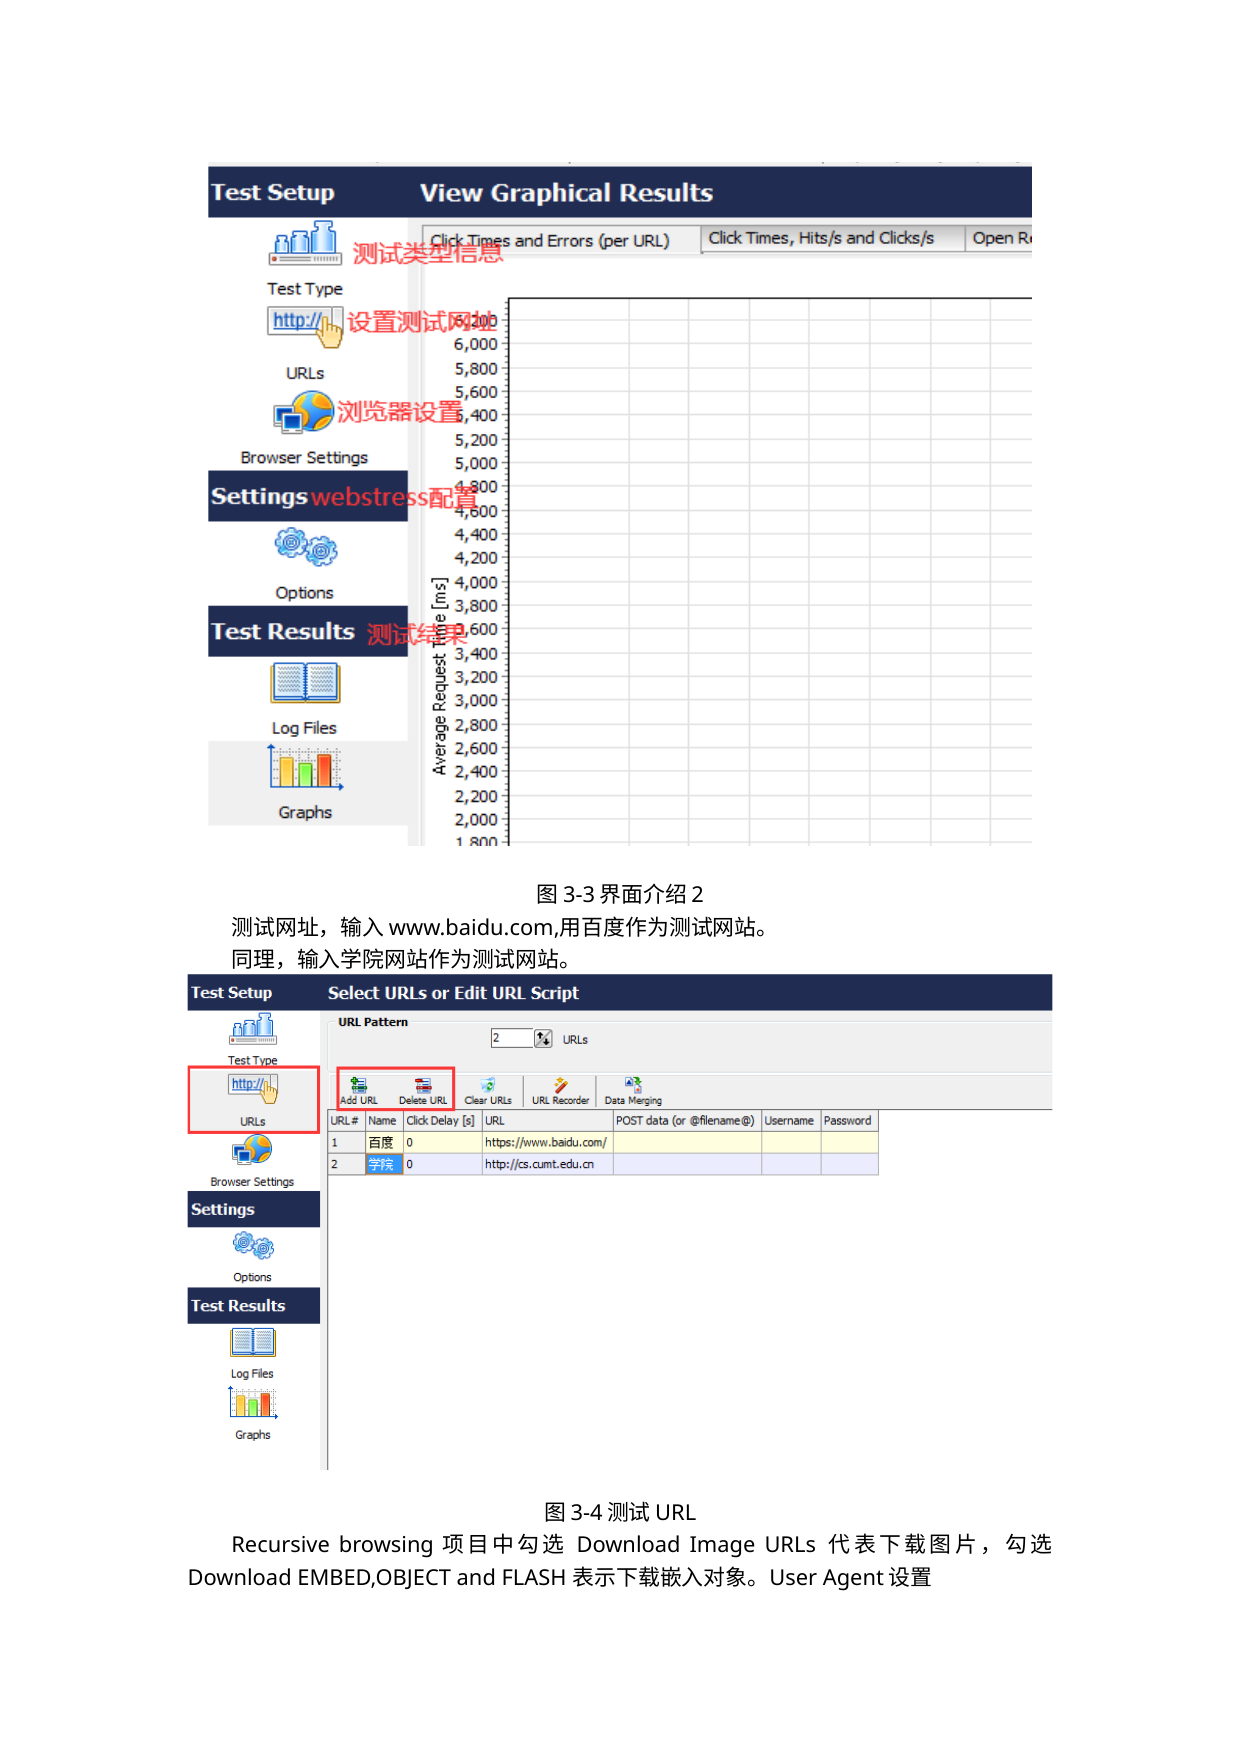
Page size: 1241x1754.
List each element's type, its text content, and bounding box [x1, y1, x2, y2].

text 图3-4测试URL [187, 1494, 1053, 1527]
picture [187, 974, 1053, 1470]
picture [208, 162, 1032, 846]
text Recursive browsing项目中勾选 Download Image URLs 代表下载图片，勾选 Download EMBED,OBJECT and FLASH 表示下载嵌入对象。User Agent设置 [187, 1527, 1053, 1592]
text 测试网址，输入www.baidu.com,用百度作为测试网站。 [187, 909, 1053, 942]
text 同理，输入学院网站作为测试网站。 [187, 942, 1053, 974]
text 图3-3界面介绍2 [187, 877, 1053, 909]
